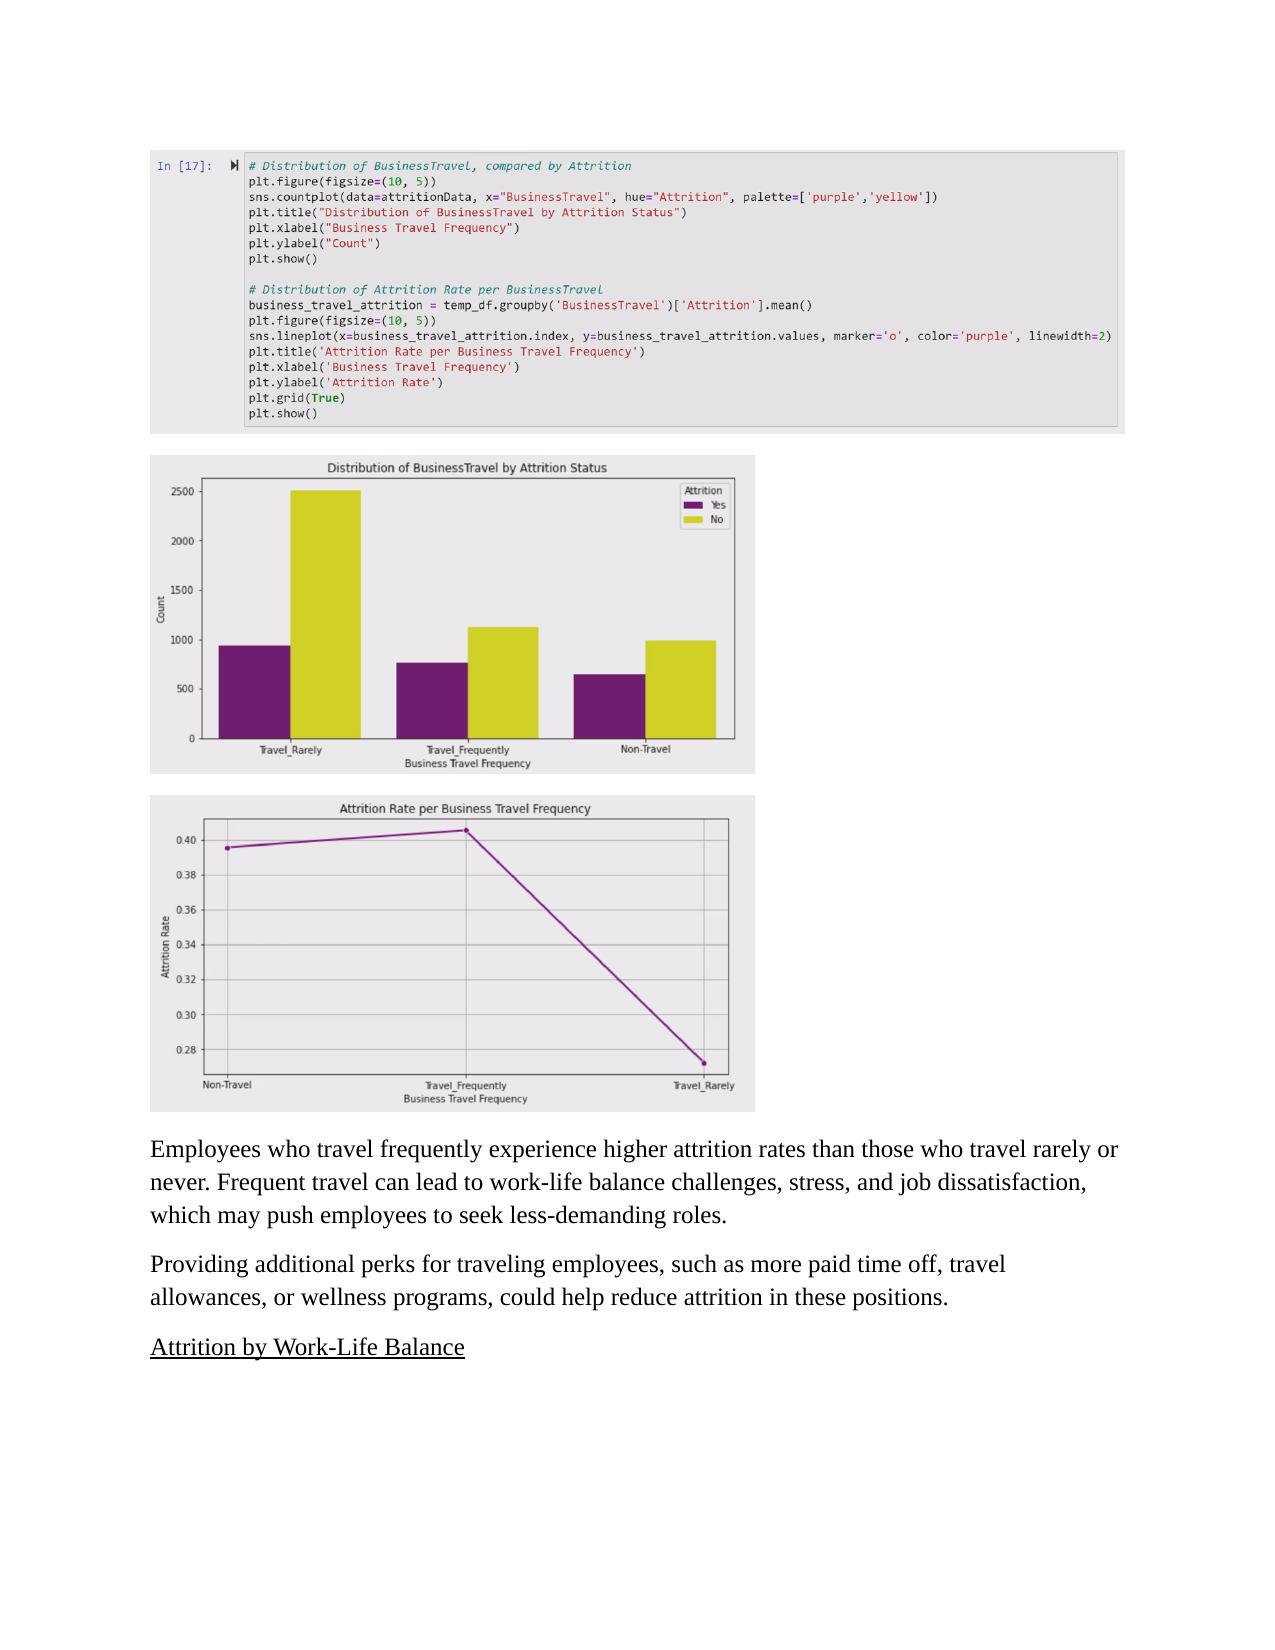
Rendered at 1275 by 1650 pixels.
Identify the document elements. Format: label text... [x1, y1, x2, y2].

text Attrition by Work-Life Balance [150, 1332, 1125, 1361]
text Providing additional perks for traveling employees, such as more paid time off, travel allowances, or wellness programs, could help reduce attrition in these positions. [150, 1249, 1125, 1311]
picture [150, 795, 755, 1112]
text Employees who travel frequently experience higher attrition rates than those who travel rarely or never. Frequent travel can lead to work-life balance challenges, stress, and job dissatisfaction, which may push employees to seek less-demanding roles. [150, 1134, 1125, 1228]
picture [150, 150, 1125, 434]
picture [150, 455, 755, 774]
